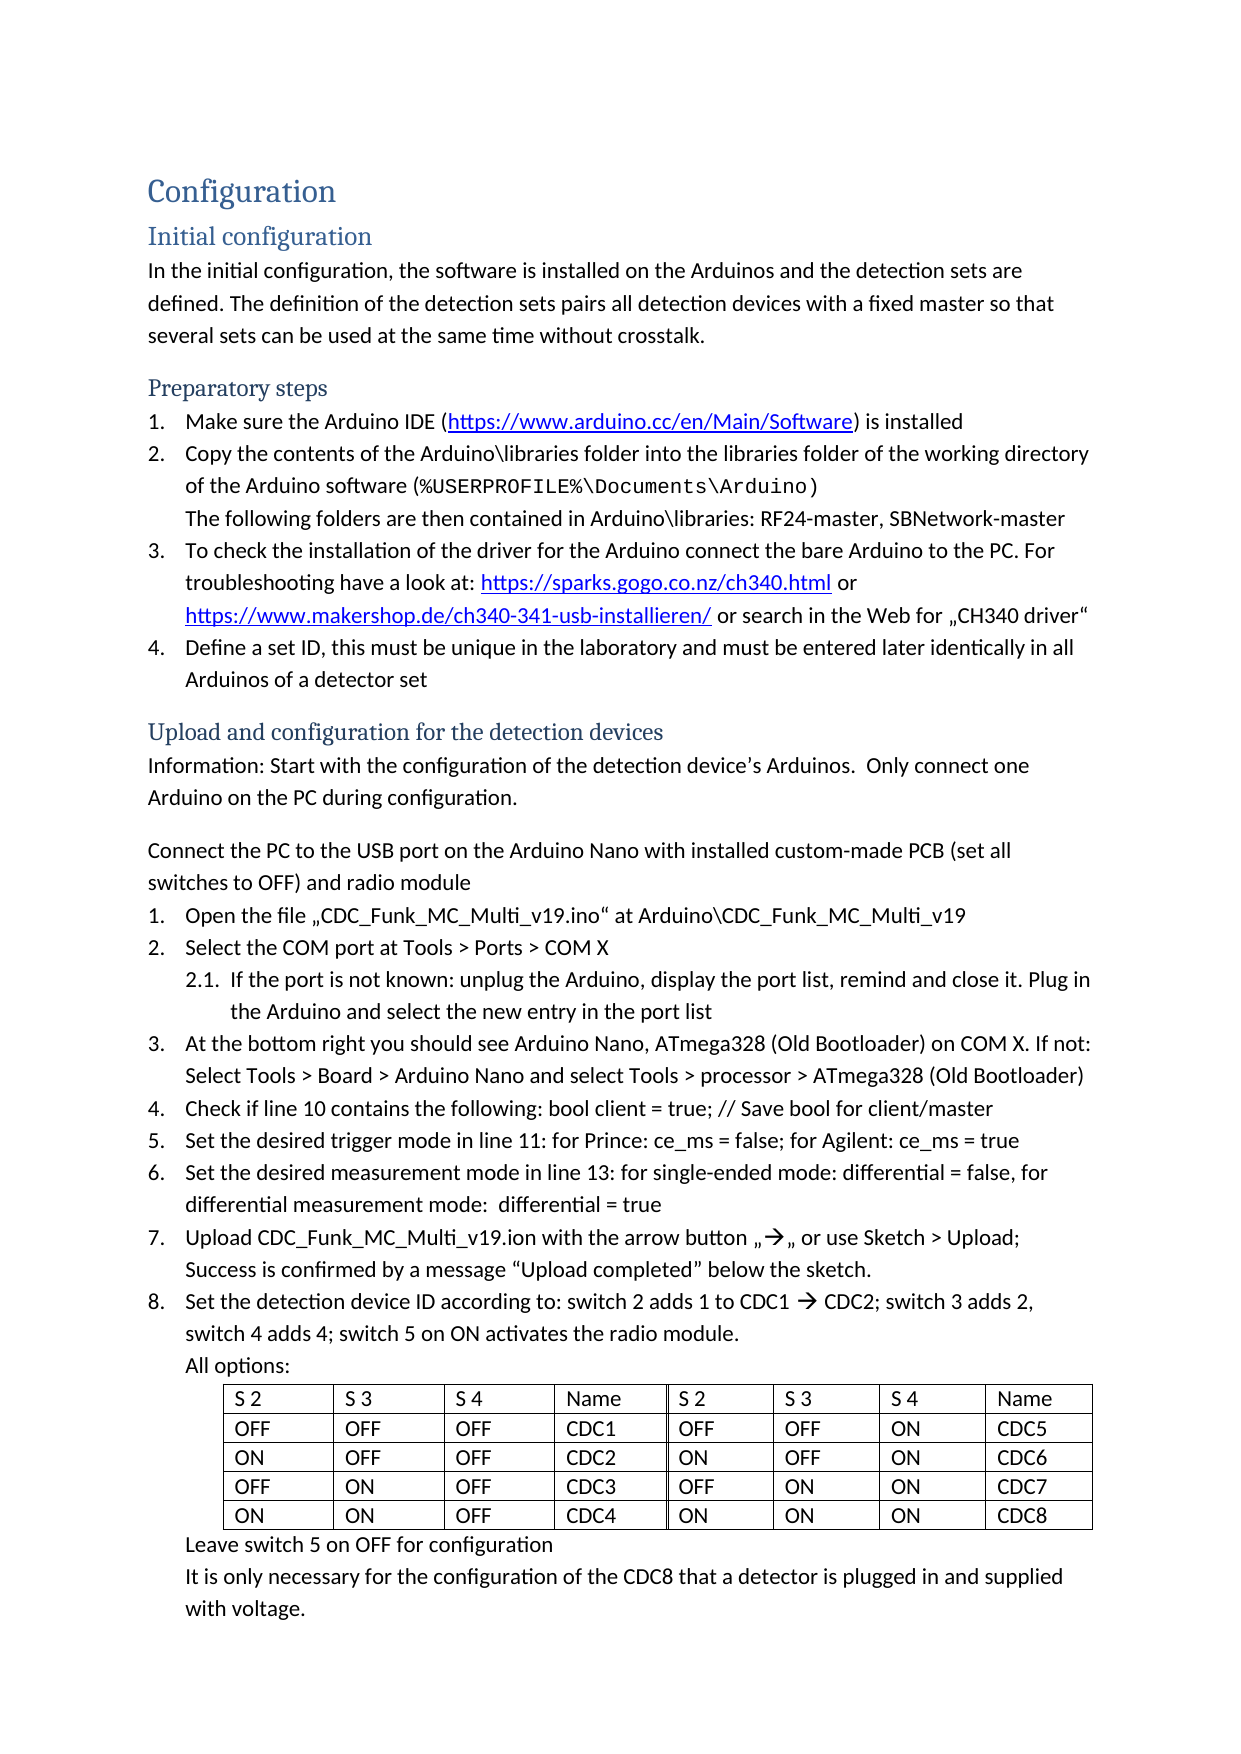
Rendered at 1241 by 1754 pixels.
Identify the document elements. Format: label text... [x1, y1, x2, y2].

list Select the COM port at Tools > Ports > COM X [148, 933, 1093, 961]
table_cell CDC3 [555, 1472, 666, 1500]
text Connect the PC to the USB port on the Arduino Nano with installed custom-made PCB (set all switches to OFF) and radio module [148, 836, 1093, 897]
list Set the detection device ID according to: switch 2 adds 1 to CDC1 CDC2; switch 3 adds 2, switch 4 adds 4; switch 5 on ON activates the radio module. [148, 1287, 1093, 1347]
subtitle Upload and configuration for the detection devices [148, 718, 1093, 747]
list Leave switch 5 on OFF for configuration [185, 1530, 1093, 1558]
table_cell ON [224, 1443, 333, 1471]
table_cell ON [669, 1443, 773, 1471]
list The following folders are then contained in Arduino\libraries: RF24-master, SBNetwork-master [185, 504, 1093, 532]
table_cell OFF [334, 1414, 444, 1442]
table_cell CDC8 [986, 1501, 1092, 1529]
list Open the file „CDC_Funk_MC_Multi_v19.ino“ at Arduino\CDC_Funk_MC_Multi_v19 [148, 901, 1093, 929]
subtitle Configuration [148, 173, 1093, 211]
table_cell CDC2 [555, 1443, 666, 1471]
table_cell OFF [445, 1501, 554, 1529]
table_cell ON [880, 1443, 985, 1471]
table_cell ON [224, 1501, 333, 1529]
table_header Name [986, 1385, 1092, 1413]
table_header S 4 [445, 1385, 554, 1413]
text Information: Start with the configuration of the detection device’s Arduinos. Only connect one Arduino on the PC during configuration. [148, 751, 1093, 811]
list Define a set ID, this must be unique in the laboratory and must be entered later identically in all Arduinos of a detector set [148, 633, 1093, 693]
list Set the desired measurement mode in line 13: for single-ended mode: differential = false, for differential measurement mode: differential = true [148, 1158, 1093, 1218]
table_cell OFF [224, 1414, 333, 1442]
table_cell CDC7 [986, 1472, 1092, 1500]
table_cell ON [774, 1472, 879, 1500]
table_cell ON [669, 1501, 773, 1529]
table_header S 2 [669, 1385, 773, 1413]
table_cell OFF [669, 1472, 773, 1500]
table_cell OFF [224, 1472, 333, 1500]
table_header Name [555, 1385, 666, 1413]
table_cell OFF [445, 1414, 554, 1442]
table_cell ON [880, 1501, 985, 1529]
list Check if line 10 contains the following: bool client = true; // Save bool for client/master [148, 1094, 1093, 1122]
list Upload CDC_Funk_MC_Multi_v19.ion with the arrow button „„ or use Sketch > Upload; Success is confirmed by a message “Upload completed” below the sketch. [148, 1223, 1093, 1283]
table_cell ON [334, 1472, 444, 1500]
table_cell OFF [669, 1414, 773, 1442]
table_cell CDC1 [555, 1414, 666, 1442]
list Copy the contents of the Arduino\libraries folder into the libraries folder of the working directory of the Arduino software (%USERPROFILE%\Documents\Arduino) [148, 439, 1093, 500]
table_header S 4 [880, 1385, 985, 1413]
table_cell OFF [774, 1443, 879, 1471]
table_cell OFF [774, 1414, 879, 1442]
list Set the desired trigger mode in line 11: for Prince: ce_ms = false; for Agilent: ce_ms = true [148, 1126, 1093, 1154]
table_cell CDC5 [986, 1414, 1092, 1442]
table_header S 3 [334, 1385, 444, 1413]
table_cell OFF [334, 1443, 444, 1471]
table_cell ON [880, 1472, 985, 1500]
list All options: [185, 1351, 1093, 1379]
table_cell CDC4 [555, 1501, 666, 1529]
text In the initial configuration, the software is installed on the Arduinos and the detection sets are defined. The definition of the detection sets pairs all detection devices with a fixed master so that several sets can be used at the same time without crosstalk. [148, 257, 1093, 349]
table_cell ON [334, 1501, 444, 1529]
list It is only necessary for the configuration of the CDC8 that a detector is plugged in and supplied with voltage. [185, 1562, 1093, 1622]
table_cell ON [880, 1414, 985, 1442]
list At the bottom right you should see Arduino Nano, ATmega328 (Old Bootloader) on COM X. If not: Select Tools > Board > Arduino Nano and select Tools > processor > ATmega328 (Old Bootloader) [148, 1029, 1093, 1090]
table_cell CDC6 [986, 1443, 1092, 1471]
table_header S 3 [774, 1385, 879, 1413]
list If the port is not known: unplug the Arduino, display the port list, remind and close it. Plug in the Arduino and select the new entry in the port list [185, 965, 1093, 1025]
list To check the installation of the driver for the Arduino connect the bare Arduino to the PC. For troubleshooting have a look at: https://sparks.gogo.co.nz/ch340.html or https://www.makershop.de/ch340-341-usb-installieren/ or search in the Web for „CH340 driver“ [148, 536, 1093, 629]
list Make sure the Arduino IDE (https://www.arduino.cc/en/Main/Software) is installed [148, 407, 1093, 435]
subtitle Initial configuration [148, 221, 1093, 252]
subtitle Preparatory steps [148, 374, 1093, 403]
table_cell ON [774, 1501, 879, 1529]
table_cell OFF [445, 1472, 554, 1500]
table_header S 2 [224, 1385, 333, 1413]
table_cell OFF [445, 1443, 554, 1471]
